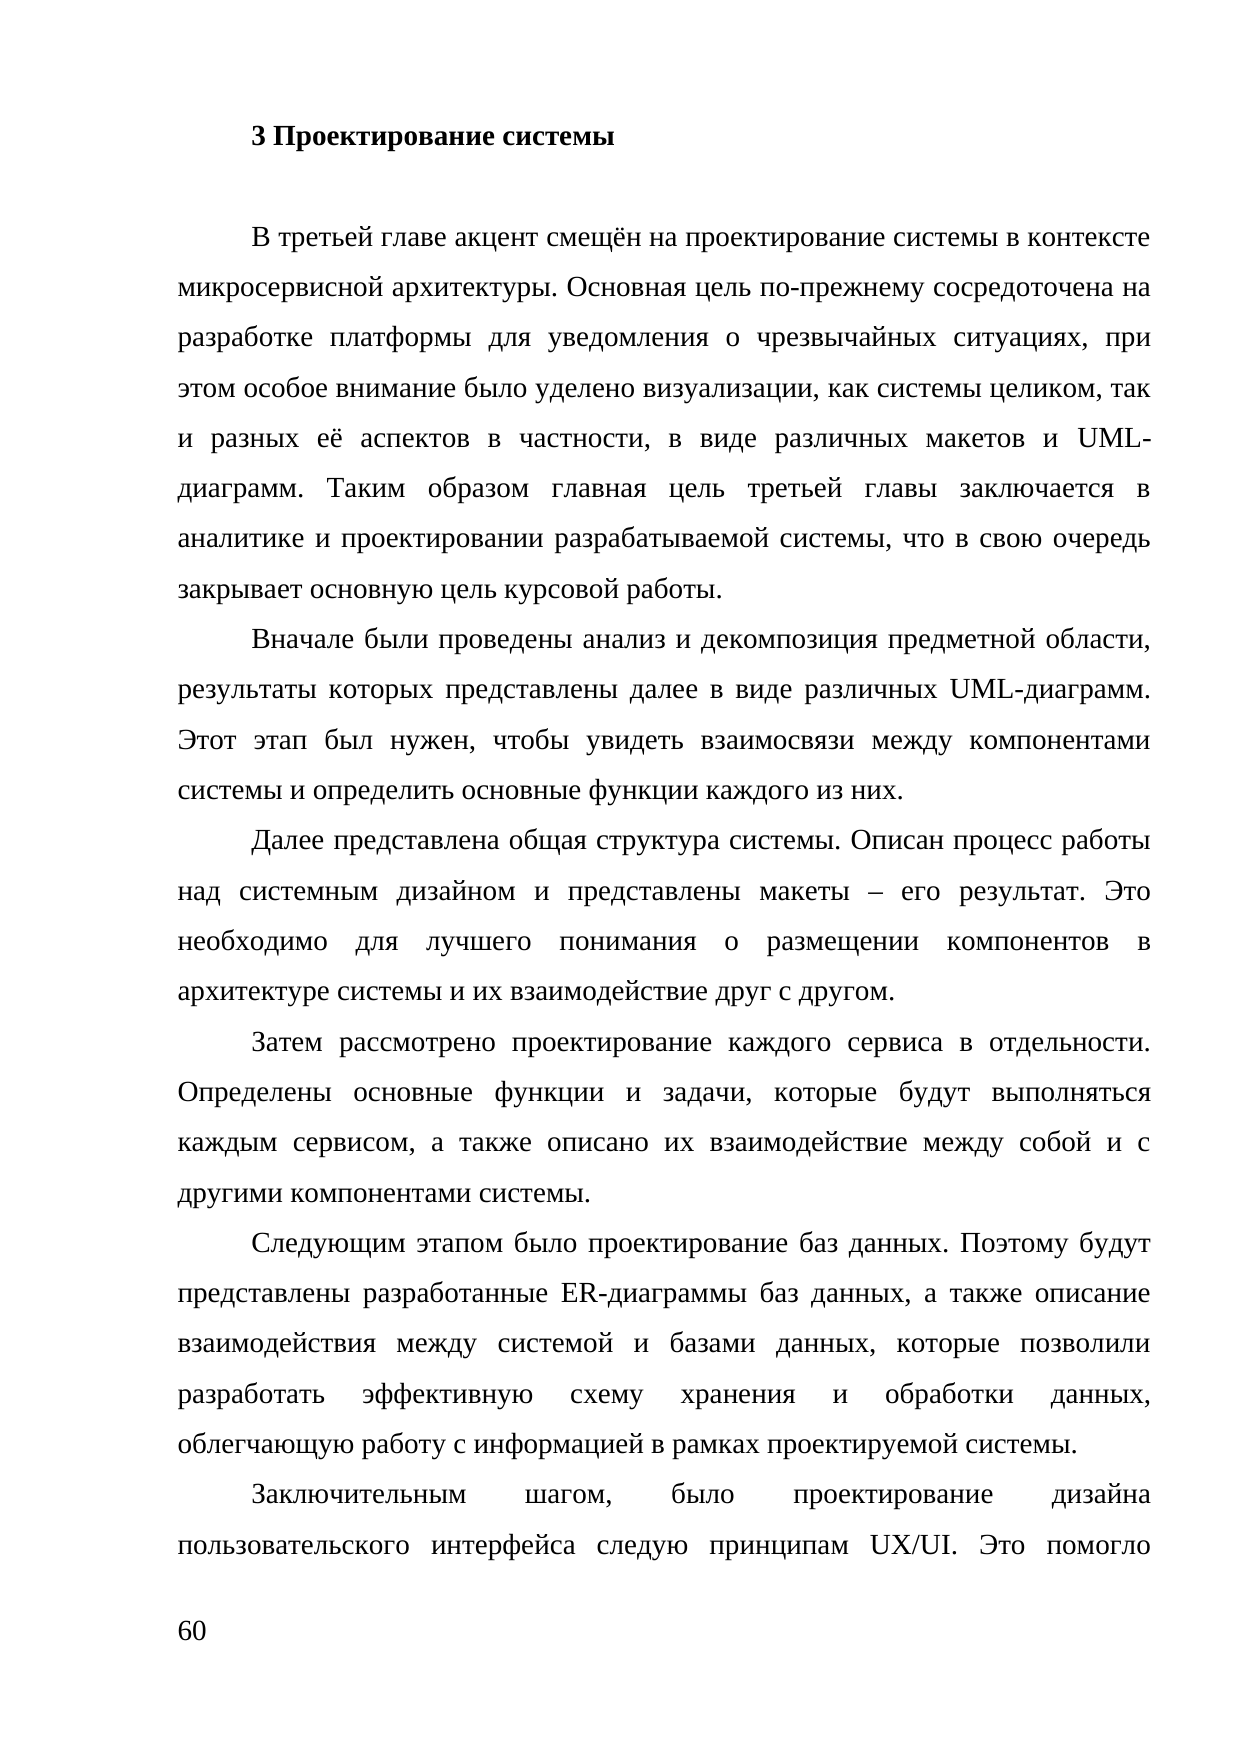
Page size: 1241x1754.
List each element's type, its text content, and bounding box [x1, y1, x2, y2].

text Затем рассмотрено проектирование каждого сервиса в отдельности. Определены основные функции и задачи, которые будут выполняться каждым сервисом, а также описано их взаимодействие между собой и с другими компонентами системы. [177, 1024, 1152, 1208]
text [177, 1477, 1152, 1560]
text Вначале были проведены анализ и декомпозиция предметной области, результаты которых представлены далее в виде различных UML-диаграмм. Этот этап был нужен, чтобы увидеть взаимосвязи между компонентами системы и определить основные функции каждого из них. [177, 621, 1152, 806]
list 3 Проектирование системы [177, 118, 1152, 152]
text В третьей главе акцент смещён на проектирование системы в контексте микросервисной архитектуры. Основная цель по-прежнему сосредоточена на разработке платформы для уведомления о чрезвычайных ситуациях, при этом особое внимание было уделено визуализации, как системы целиком, так и разных её аспектов в частности, в виде различных макетов и UML-диаграмм. Таким образом главная цель третьей главы заключается в аналитике и проектировании разрабатываемой системы, что в свою очередь закрывает основную цель курсовой работы. [177, 219, 1152, 604]
text Следующим этапом было проектирование баз данных. Поэтому будут представлены разработанные ER-диаграммы баз данных, а также описание взаимодействия между системой и базами данных, которые позволили разработать эффективную схему хранения и обработки данных, облегчающую работу с информацией в рамках проектируемой системы. [177, 1225, 1152, 1460]
text Далее представлена общая структура системы. Описан процесс работы над системным дизайном и представлены макеты – его результат. Это необходимо для лучшего понимания о размещении компонентов в архитектуре системы и их взаимодействие друг с другом. [177, 822, 1152, 1007]
